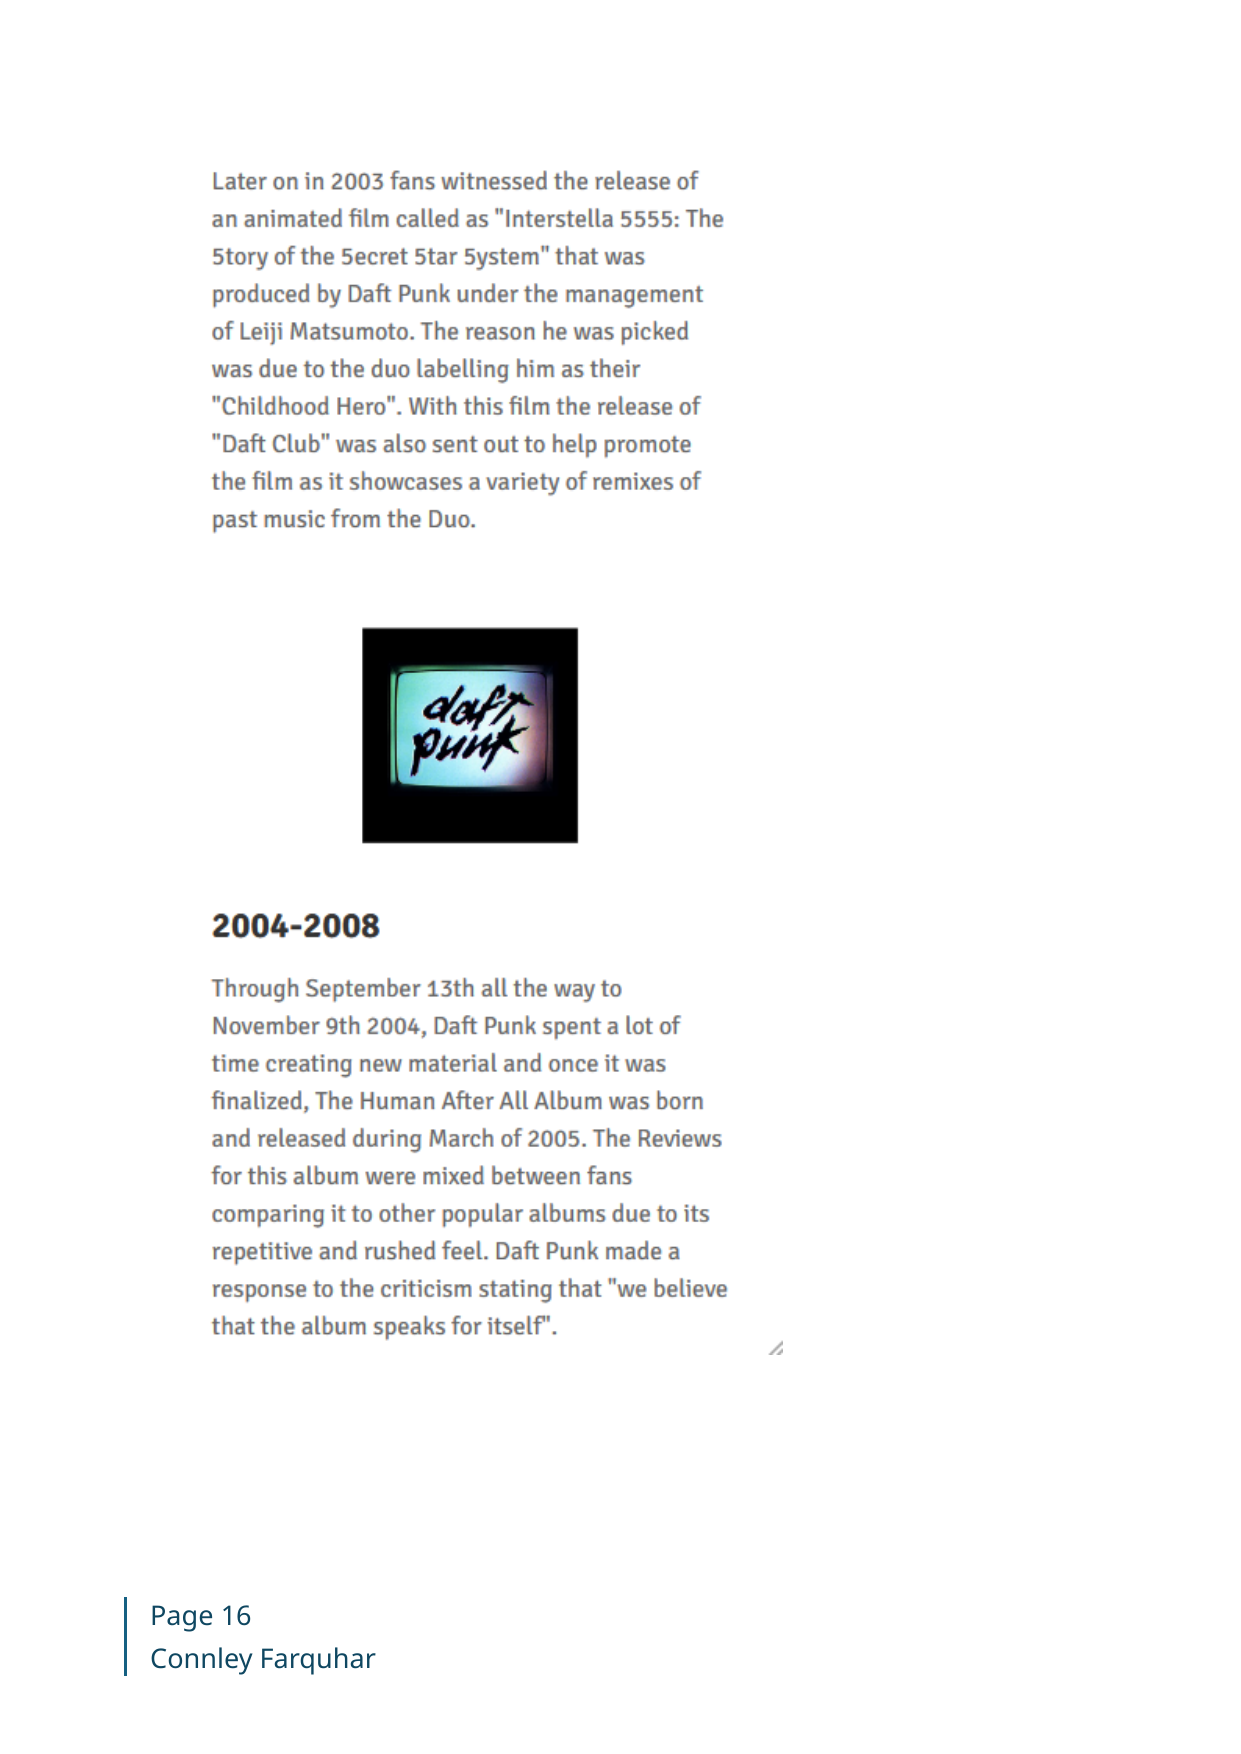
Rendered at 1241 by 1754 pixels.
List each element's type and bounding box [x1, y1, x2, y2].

picture [150, 150, 783, 1355]
